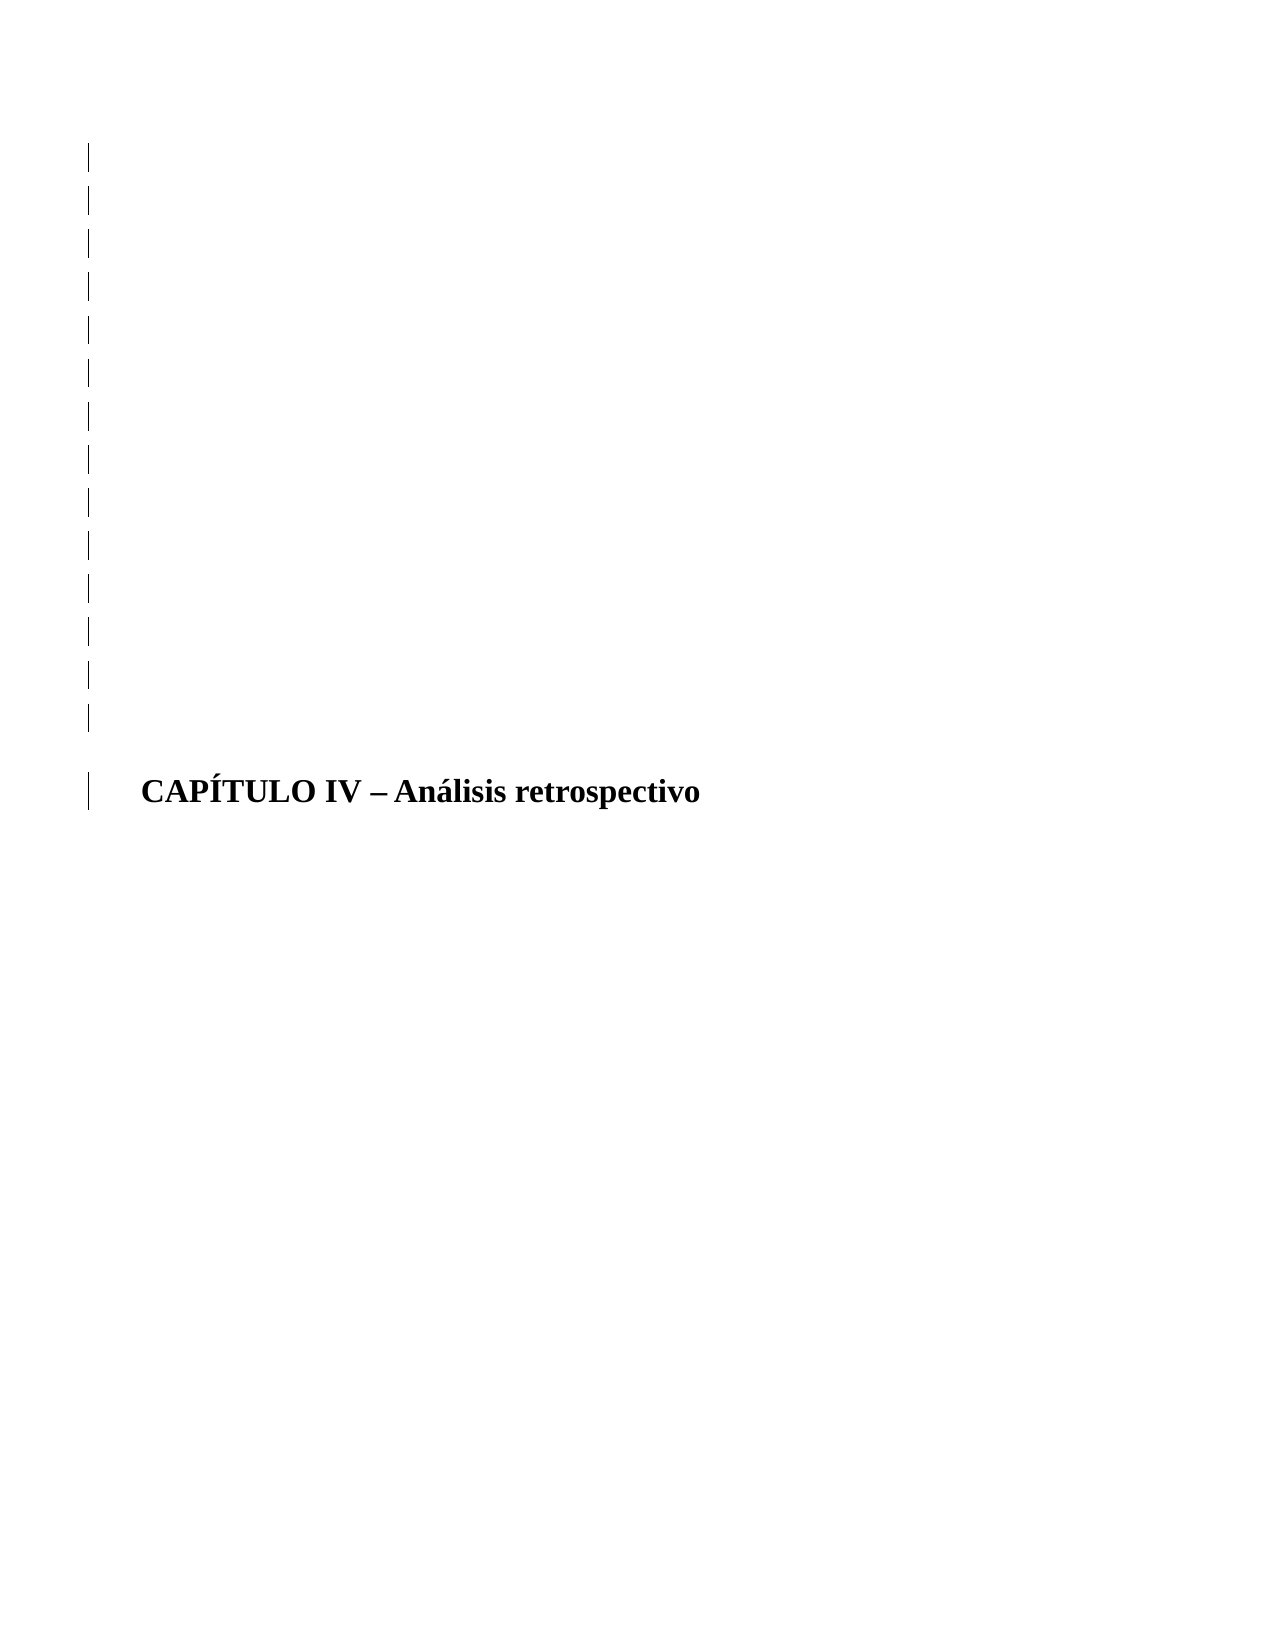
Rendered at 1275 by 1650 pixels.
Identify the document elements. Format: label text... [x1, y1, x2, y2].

text CAPÍTULO IV – Análisis retrospectivo [103, 772, 1172, 810]
